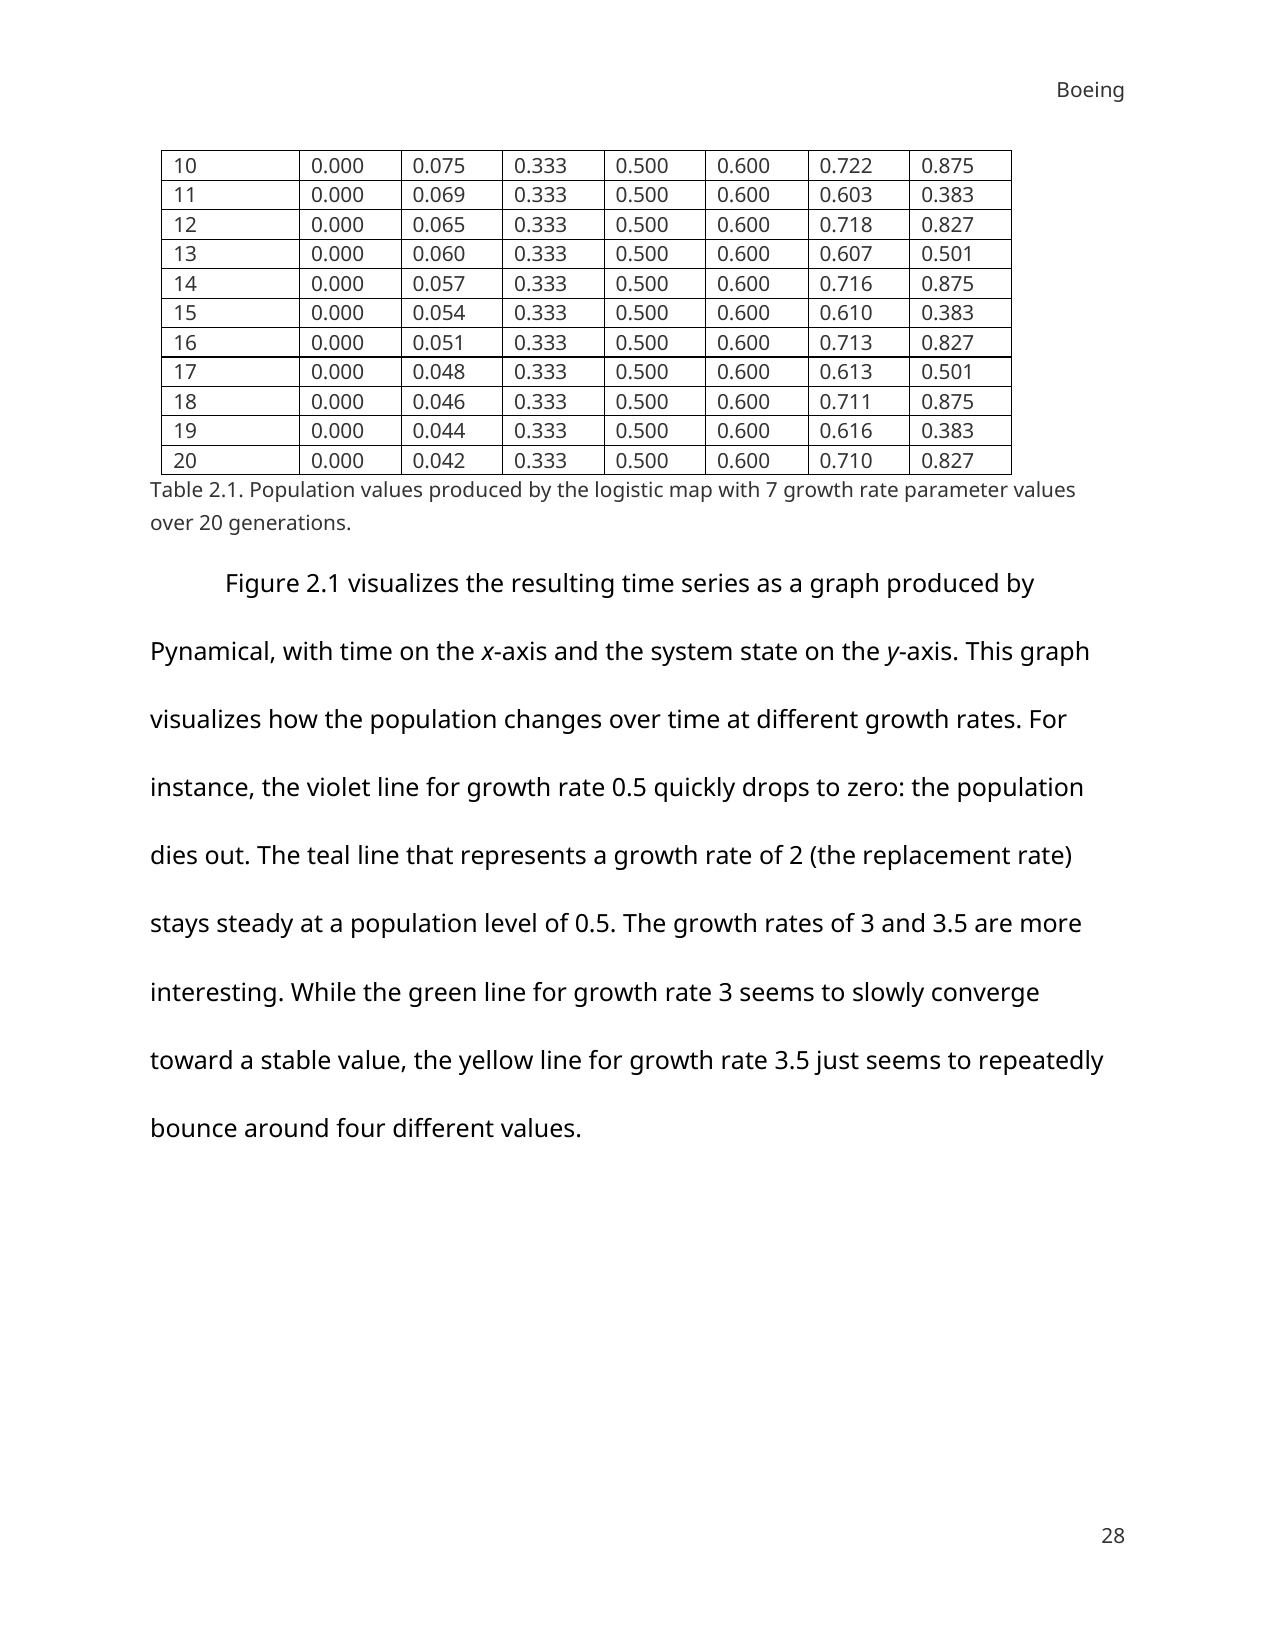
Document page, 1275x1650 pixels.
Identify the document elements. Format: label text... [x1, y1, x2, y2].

table_cell 0.000 [300, 416, 401, 445]
table_cell 0.333 [503, 358, 604, 386]
table_cell 0.607 [809, 240, 909, 268]
text Table 2.1. Population values produced by the logistic map with 7 growth rate parameter values over 20 generations. [150, 475, 1125, 536]
table_cell 0.500 [605, 328, 705, 356]
table_cell 19 [162, 416, 299, 445]
table_cell 0.501 [910, 358, 1011, 386]
table_cell 0.333 [503, 416, 604, 445]
table_cell 0.827 [910, 210, 1011, 238]
table_cell 0.710 [809, 446, 909, 474]
table_cell 0.600 [706, 181, 808, 209]
table_cell 10 [162, 151, 299, 179]
table_cell 15 [162, 299, 299, 327]
table_cell 0.333 [503, 446, 604, 474]
table_cell 0.501 [910, 240, 1011, 268]
table_cell 0.333 [503, 387, 604, 415]
table_cell 0.046 [402, 387, 502, 415]
table_cell 0.600 [706, 299, 808, 327]
table_cell 0.875 [910, 387, 1011, 415]
table_cell 0.333 [503, 328, 604, 356]
table_cell 0.827 [910, 328, 1011, 356]
table_cell 0.716 [809, 269, 909, 297]
table_cell 0.500 [605, 446, 705, 474]
table_cell 0.333 [503, 240, 604, 268]
table_cell 0.000 [300, 240, 401, 268]
table_cell 0.722 [809, 151, 909, 179]
table_cell 0.500 [605, 387, 705, 415]
table_cell 0.600 [706, 151, 808, 179]
table_cell 0.718 [809, 210, 909, 238]
table_cell 16 [162, 328, 299, 356]
table_cell 11 [162, 181, 299, 209]
table_cell 0.500 [605, 358, 705, 386]
table_cell 0.333 [503, 299, 604, 327]
table_cell 0.713 [809, 328, 909, 356]
table_cell 0.044 [402, 416, 502, 445]
table_cell 0.000 [300, 358, 401, 386]
table_cell 12 [162, 210, 299, 238]
table_cell 0.000 [300, 328, 401, 356]
table_cell 0.000 [300, 269, 401, 297]
table_cell 0.600 [706, 210, 808, 238]
table_cell 0.610 [809, 299, 909, 327]
table_cell 0.500 [605, 269, 705, 297]
table_cell 0.333 [503, 151, 604, 179]
table_cell 0.065 [402, 210, 502, 238]
table_cell 0.500 [605, 210, 705, 238]
table_cell 0.500 [605, 240, 705, 268]
table_cell 0.616 [809, 416, 909, 445]
table_cell 0.048 [402, 358, 502, 386]
table_cell 0.000 [300, 210, 401, 238]
table_cell 0.000 [300, 446, 401, 474]
table_cell 0.057 [402, 269, 502, 297]
table_cell 20 [162, 446, 299, 474]
table_cell 0.500 [605, 416, 705, 445]
table_cell 17 [162, 358, 299, 386]
table_cell 0.000 [300, 151, 401, 179]
table_cell 0.069 [402, 181, 502, 209]
table_cell 0.500 [605, 181, 705, 209]
table_cell 0.600 [706, 328, 808, 356]
text Figure 2.1 visualizes the resulting time series as a graph produced by Pynamical, with time on the x-axis and the system state on the y-axis. This graph visualizes how the population changes over time at different growth rates. For instance, the violet line for growth rate 0.5 quickly drops to zero: the population dies out. The teal line that represents a growth rate of 2 (the replacement rate) stays steady at a population level of 0.5. The growth rates of 3 and 3.5 are more interesting. While the green line for growth rate 3 seems to slowly converge toward a stable value, the yellow line for growth rate 3.5 just seems to repeatedly bounce around four different values. [150, 566, 1125, 1144]
table_cell 0.500 [605, 151, 705, 179]
table_cell 0.060 [402, 240, 502, 268]
table_cell 0.000 [300, 299, 401, 327]
table_cell 0.383 [910, 181, 1011, 209]
table_cell 0.711 [809, 387, 909, 415]
table_cell 0.875 [910, 151, 1011, 179]
table_cell 0.600 [706, 387, 808, 415]
table_cell 0.500 [605, 299, 705, 327]
table_cell 0.054 [402, 299, 502, 327]
table_cell 0.383 [910, 299, 1011, 327]
table_cell 0.875 [910, 269, 1011, 297]
table_cell 0.600 [706, 446, 808, 474]
table_cell 0.383 [910, 416, 1011, 445]
table_cell 0.600 [706, 269, 808, 297]
table_cell 0.042 [402, 446, 502, 474]
table_cell 18 [162, 387, 299, 415]
table_cell 13 [162, 240, 299, 268]
table_cell 0.827 [910, 446, 1011, 474]
table_cell 0.051 [402, 328, 502, 356]
table_cell 0.613 [809, 358, 909, 386]
table_cell 14 [162, 269, 299, 297]
table_cell 0.333 [503, 269, 604, 297]
table_cell 0.075 [402, 151, 502, 179]
table_cell 0.333 [503, 181, 604, 209]
table_cell 0.600 [706, 358, 808, 386]
table_cell 0.000 [300, 181, 401, 209]
table_cell 0.603 [809, 181, 909, 209]
table_cell 0.333 [503, 210, 604, 238]
table_cell 0.600 [706, 240, 808, 268]
table_cell 0.600 [706, 416, 808, 445]
table_cell 0.000 [300, 387, 401, 415]
